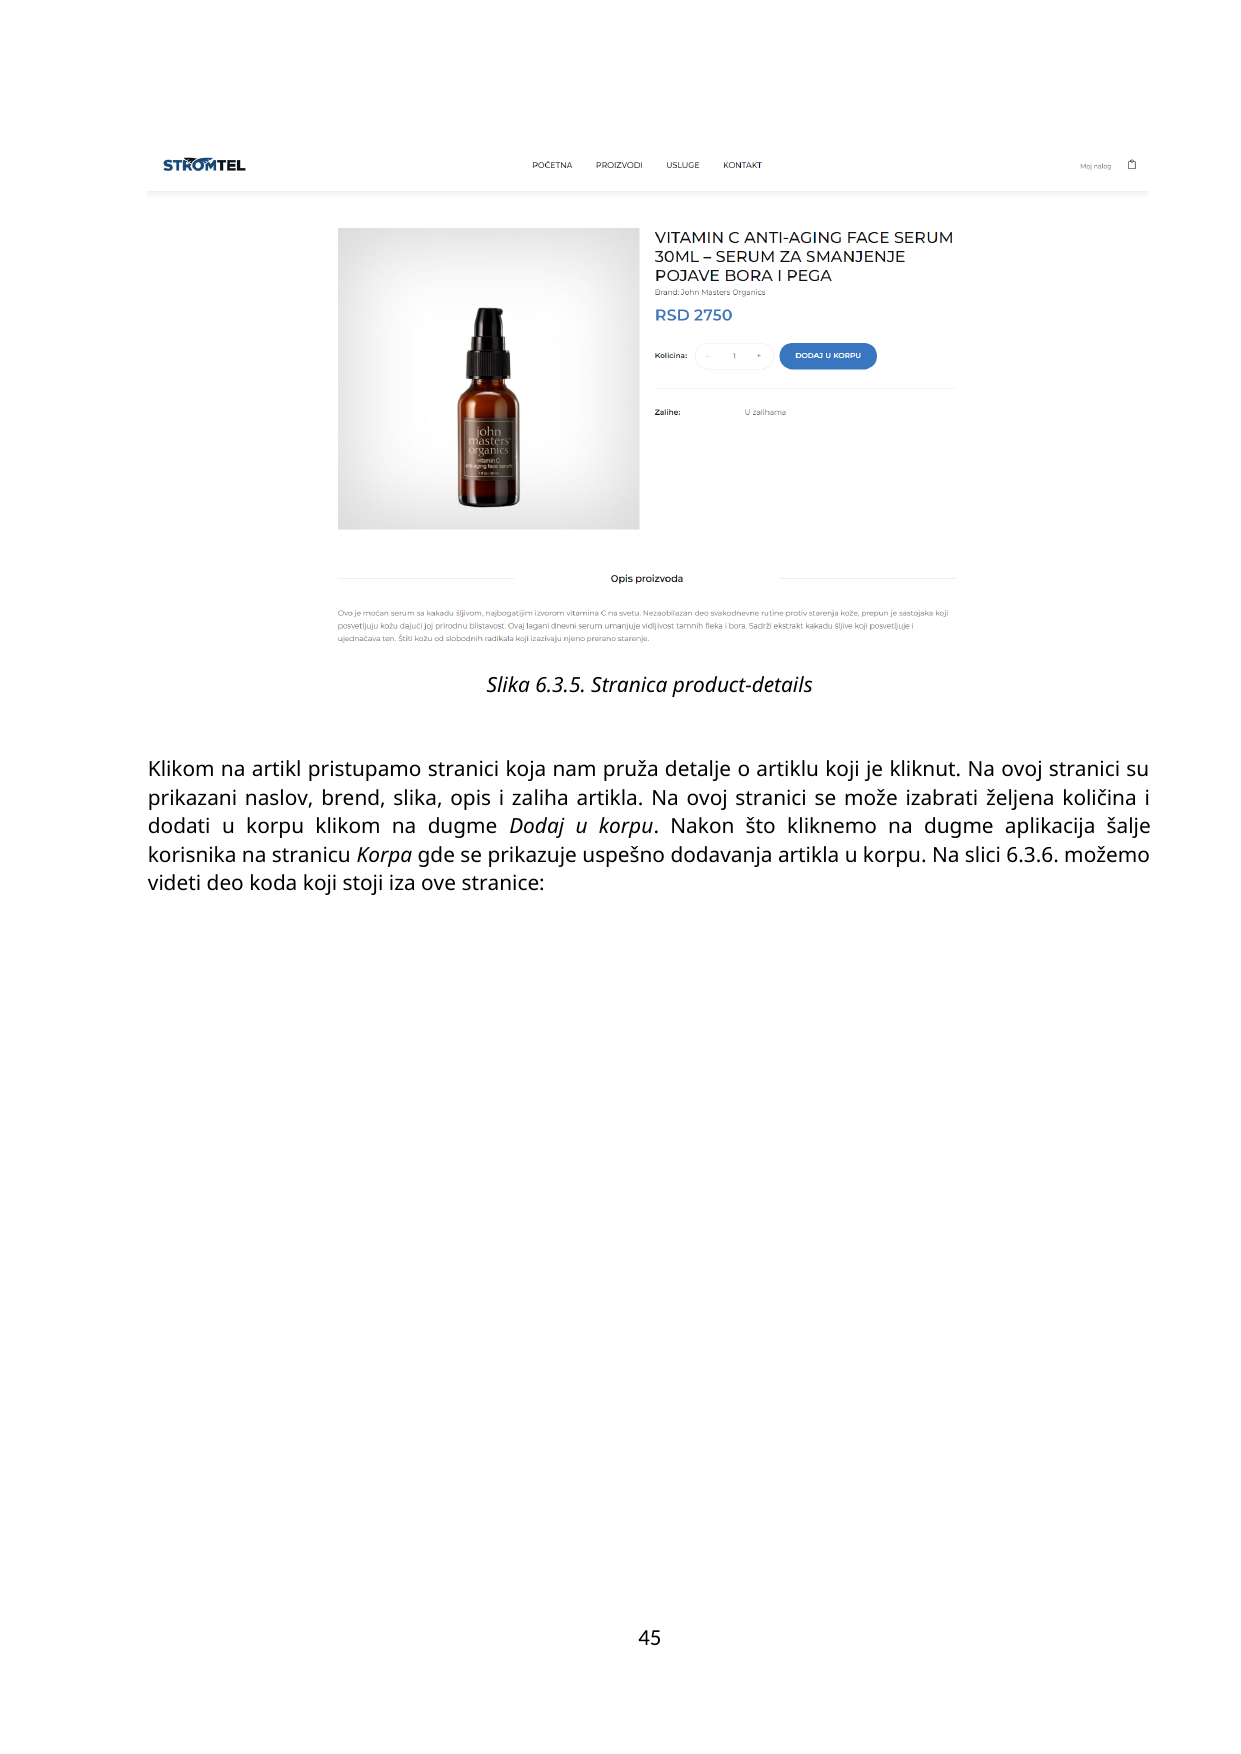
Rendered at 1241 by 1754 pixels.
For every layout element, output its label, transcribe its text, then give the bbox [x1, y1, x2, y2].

picture [147, 147, 1149, 645]
text Slika 6.3.5. Stranica product-details [148, 670, 1152, 698]
text Klikom na artikl pristupamo stranici koja nam pruža detalje o artiklu koji je kliknut. Na ovoj stranici su prikazani naslov, brend, slika, opis i zaliha artikla. Na ovoj stranici se može izabrati željena količina i dodati u korpu klikom na dugme Dodaj u korpu. Nakon što kliknemo na dugme aplikacija šalje korisnika na stranicu Korpa gde se prikazuje uspešno dodavanja artikla u korpu. Na slici 6.3.6. možemo videti deo koda koji stoji iza ove stranice: [148, 754, 1152, 897]
